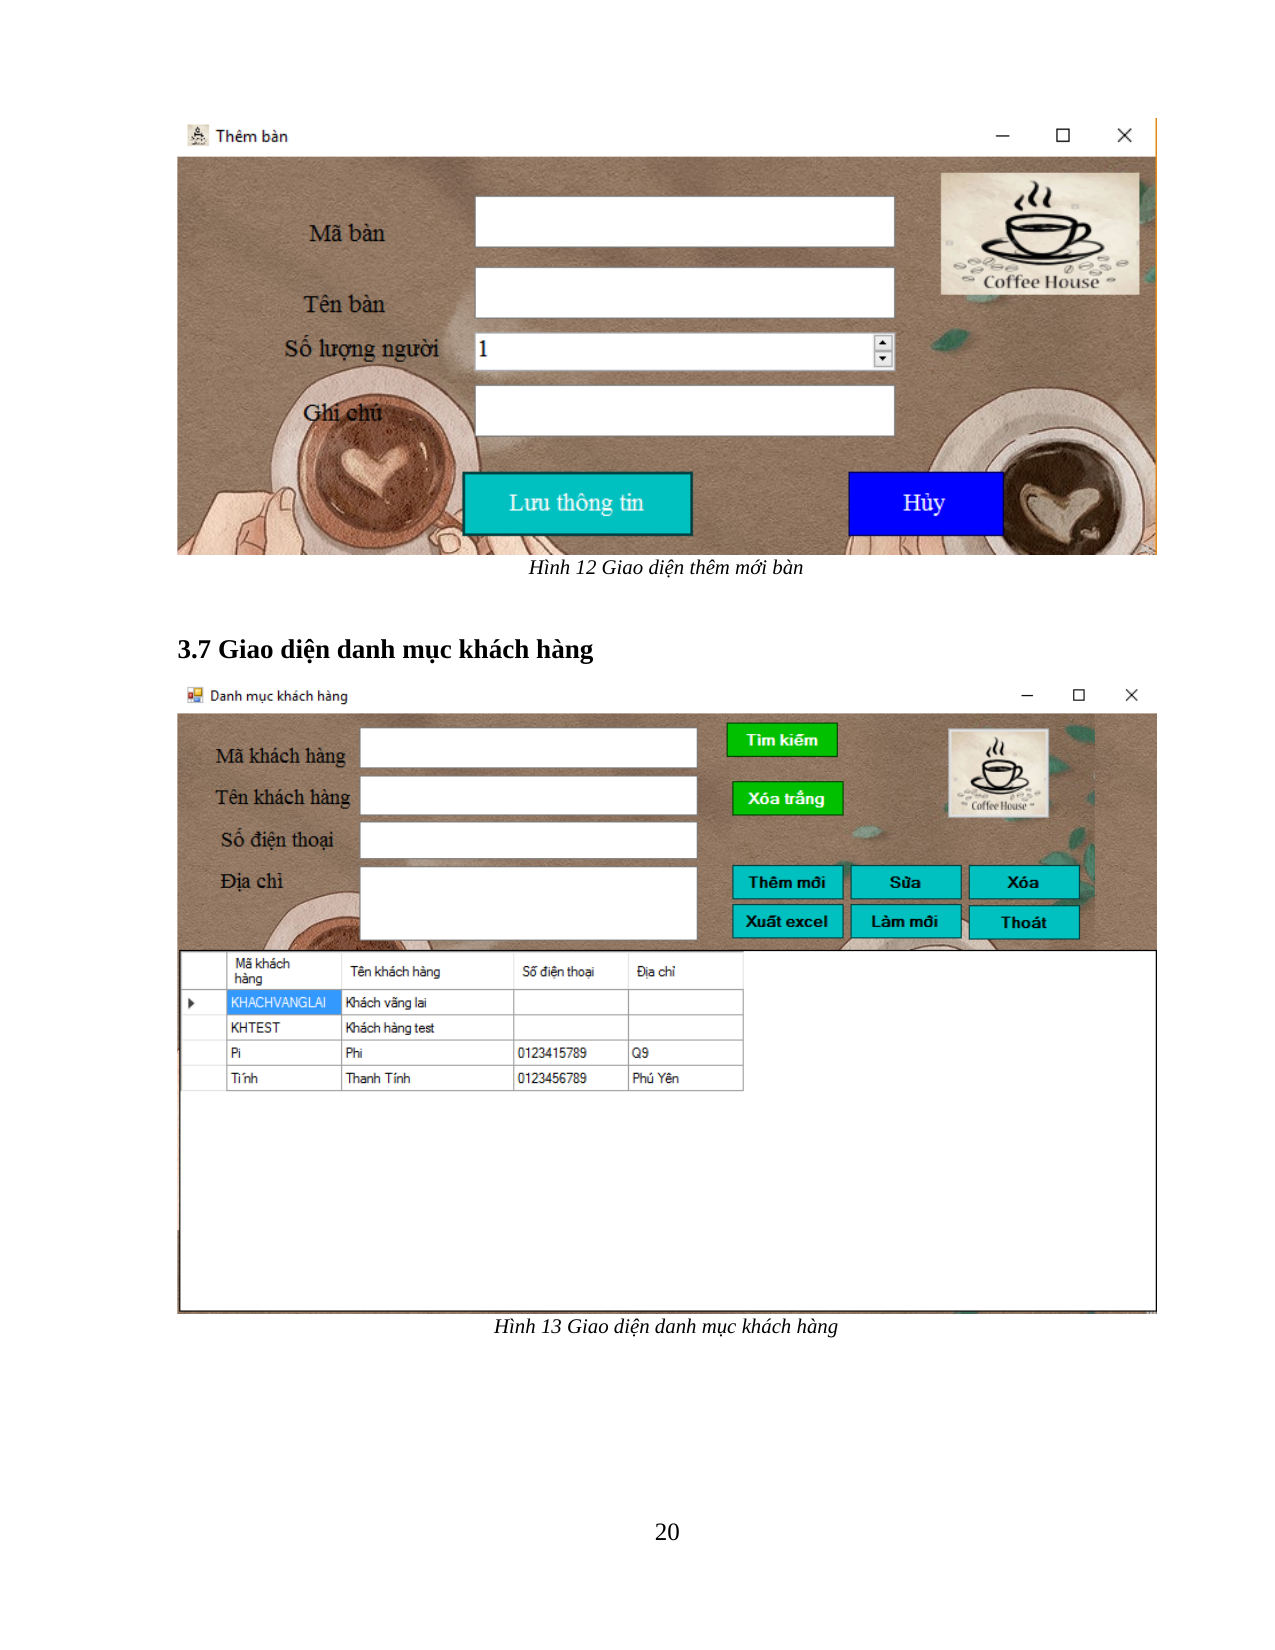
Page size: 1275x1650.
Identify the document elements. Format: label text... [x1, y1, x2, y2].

subtitle 3.7 Giao diện danh mục khách hàng [177, 633, 1157, 664]
picture [177, 118, 1157, 555]
text Hình 13 Giao diện danh mục khách hàng [177, 1314, 1157, 1338]
text Hình 12 Giao diện thêm mới bàn [177, 555, 1157, 579]
picture [177, 679, 1157, 1314]
